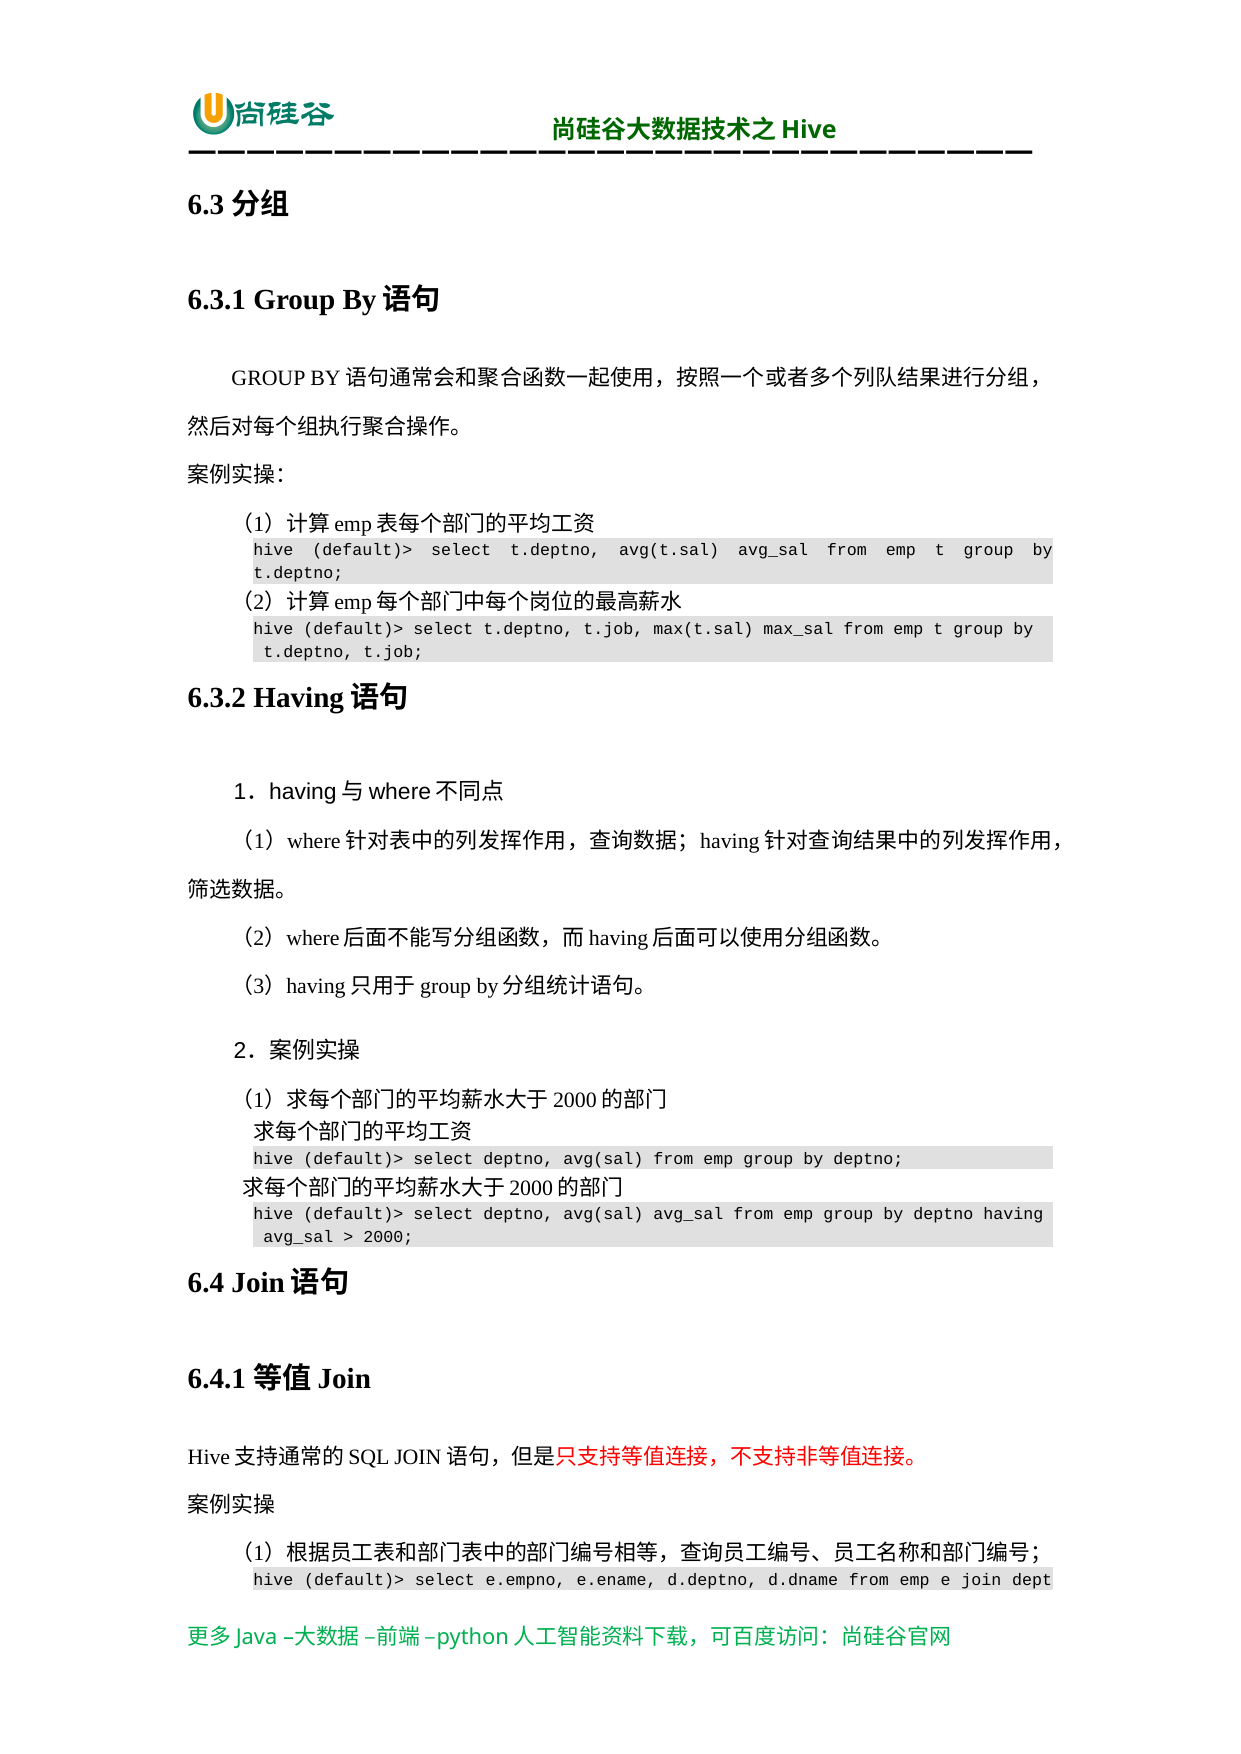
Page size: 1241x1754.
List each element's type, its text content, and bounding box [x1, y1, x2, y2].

text （1）where针对表中的列发挥作用，查询数据；having针对查询结果中的列发挥作用，筛选数据。 [187, 822, 1053, 904]
text 案例实操 [187, 1487, 1053, 1519]
subtitle 6.3.2 Having语句 [187, 662, 1053, 727]
text （1）根据员工表和部门表中的部门编号相等，查询员工编号、员工名称和部门编号； [187, 1535, 1053, 1567]
text （2）where后面不能写分组函数，而having后面可以使用分组函数。 [187, 919, 1053, 952]
subtitle 6.3 分组 [187, 169, 1053, 234]
text hive (default)> select t.deptno, t.job, max(t.sal) max_sal from emp t group by [253, 616, 1053, 639]
text t.deptno, t.job; [253, 639, 1053, 662]
text 求每个部门的平均工资 [209, 1114, 1053, 1146]
text Hive支持通常的SQL JOIN语句，但是只支持等值连接，不支持非等值连接。 [187, 1438, 1053, 1471]
text 2．案例实操 [187, 1016, 1053, 1081]
text hive (default)> select deptno, avg(sal) from emp group by deptno; [253, 1146, 1053, 1169]
text 案例实操： [187, 457, 1053, 489]
text hive (default)> select t.deptno, avg(t.sal) avg_sal from emp t group by t.deptno; [253, 538, 1053, 584]
text （1）计算emp表每个部门的平均工资 [187, 505, 1053, 538]
text 求每个部门的平均薪水大于2000的部门 [187, 1169, 1053, 1202]
subtitle 6.4 Join语句 [187, 1247, 1053, 1312]
text （3）having只用于group by分组统计语句。 [187, 968, 1053, 1000]
subtitle 6.3.1 Group By语句 [187, 264, 1053, 329]
text hive (default)> select deptno, avg(sal) avg_sal from emp group by deptno having [253, 1202, 1053, 1224]
picture [187, 88, 338, 139]
text GROUP BY语句通常会和聚合函数一起使用，按照一个或者多个列队结果进行分组，然后对每个组执行聚合操作。 [187, 360, 1053, 441]
subtitle 6.4.1 等值Join [187, 1343, 1053, 1408]
text avg_sal > 2000; [253, 1224, 1053, 1247]
text （1）求每个部门的平均薪水大于2000的部门 [187, 1081, 1053, 1114]
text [253, 1567, 1053, 1590]
text （2）计算emp每个部门中每个岗位的最高薪水 [187, 584, 1053, 616]
text 1．having与where不同点 [187, 757, 1053, 822]
